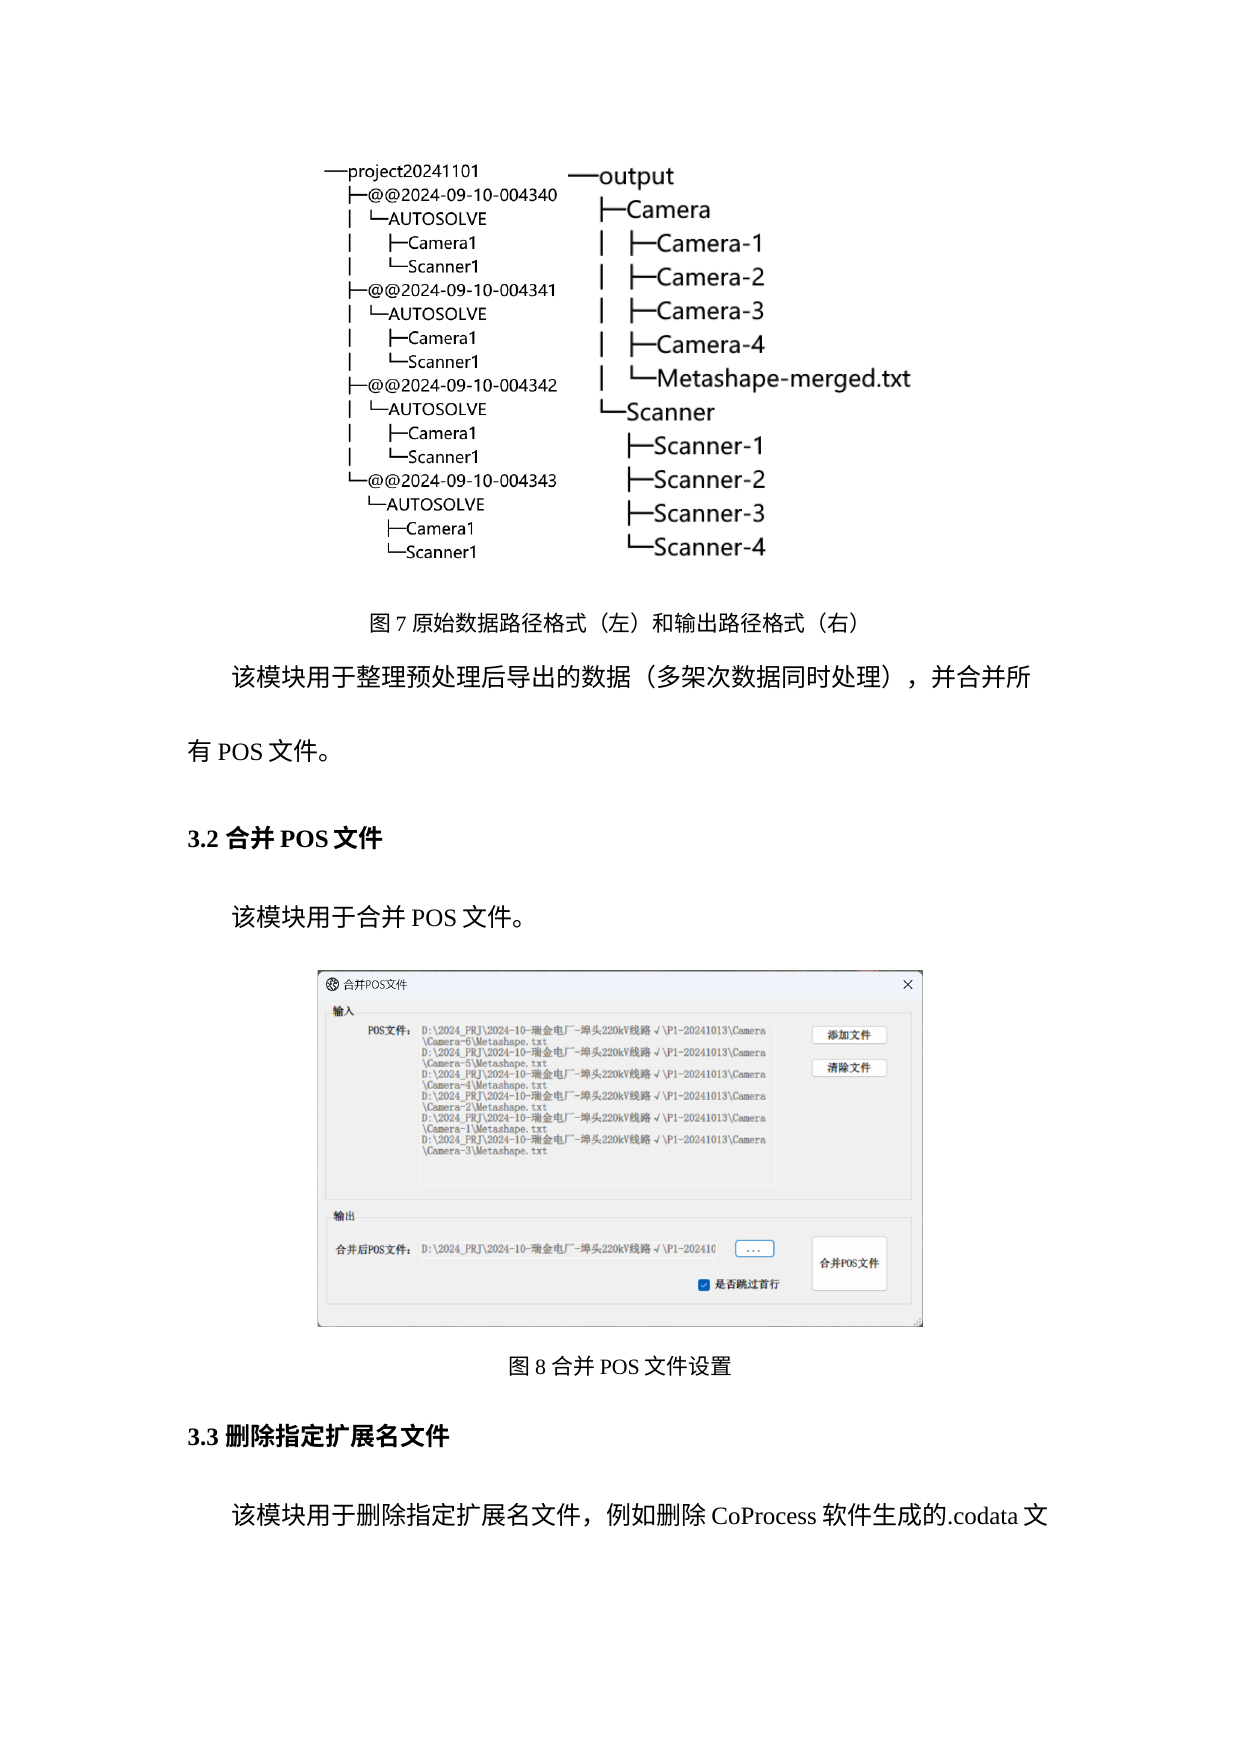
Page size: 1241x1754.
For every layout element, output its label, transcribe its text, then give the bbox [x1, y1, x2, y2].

text 图7 原始数据路径格式（左）和输出路径格式（右） [187, 605, 1053, 638]
picture [324, 162, 917, 566]
subtitle 3.3 删除指定扩展名文件 [187, 1402, 1053, 1467]
text 图8 合并POS文件设置 [187, 1349, 1053, 1381]
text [187, 1481, 1053, 1546]
picture [317, 970, 923, 1327]
text 该模块用于整理预处理后导出的数据（多架次数据同时处理），并合并所有POS文件。 [187, 643, 1053, 782]
subtitle 3.2 合并POS文件 [187, 804, 1053, 869]
text 该模块用于合并POS文件。 [187, 883, 1053, 948]
